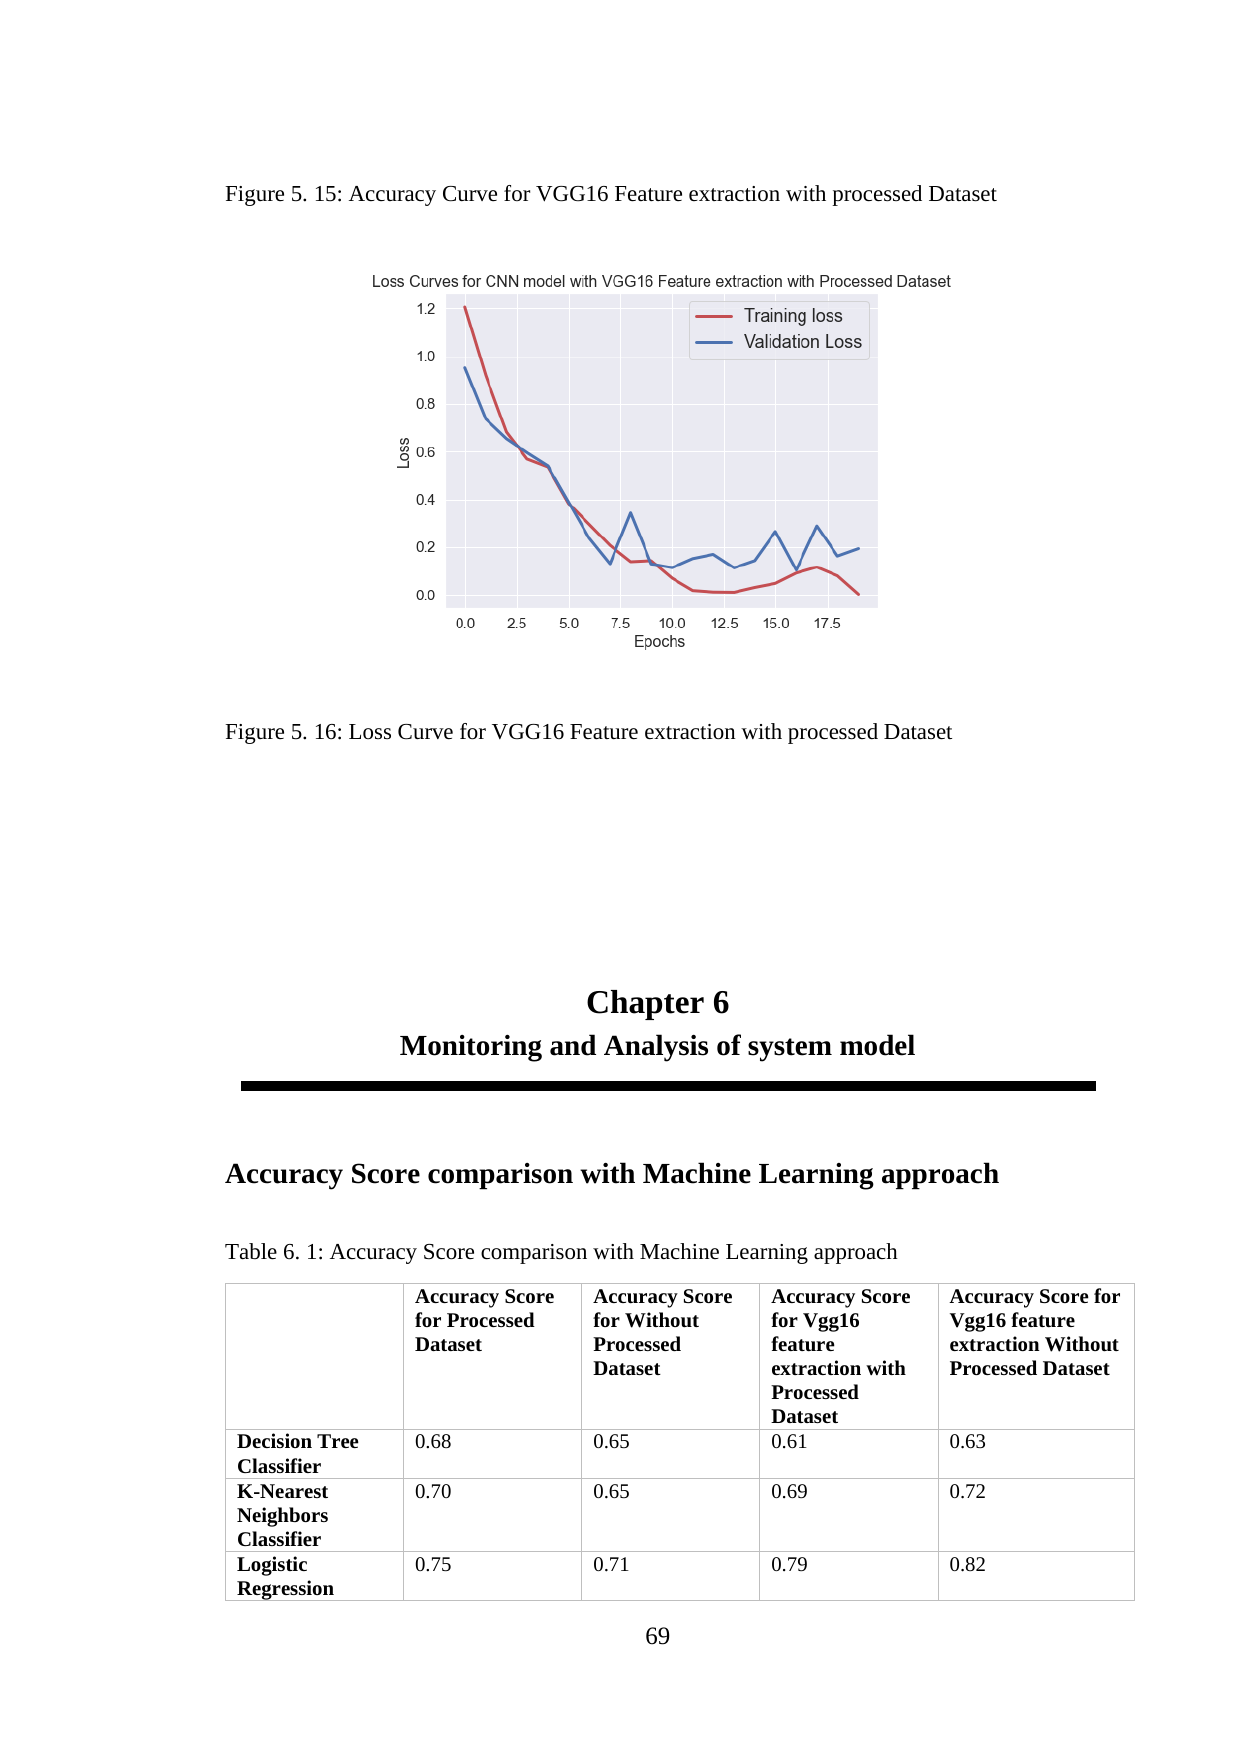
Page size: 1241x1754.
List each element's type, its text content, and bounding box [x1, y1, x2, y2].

table_cell Decision Tree Classifier [226, 1430, 403, 1478]
table_cell 0.75 [404, 1552, 581, 1600]
table_cell 0.61 [760, 1430, 938, 1478]
table_cell 0.65 [582, 1479, 759, 1551]
table_header Accuracy Score for Vgg16 feature extraction Without Processed Dataset [939, 1284, 1134, 1428]
subtitle Monitoring and Analysis of system model [225, 1028, 1090, 1061]
table_cell 0.69 [760, 1479, 938, 1551]
table_header Accuracy Score for Without Processed Dataset [582, 1284, 759, 1428]
table_header [226, 1284, 403, 1428]
table_cell 0.63 [939, 1430, 1134, 1478]
table_cell 0.70 [404, 1479, 581, 1551]
table_cell K-Nearest Neighbors Classifier [226, 1479, 403, 1551]
picture [366, 268, 957, 656]
table_cell 0.65 [582, 1430, 759, 1478]
table_cell 0.79 [760, 1552, 938, 1600]
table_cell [226, 1552, 403, 1600]
subtitle Accuracy Score comparison with Machine Learning approach [225, 1157, 1090, 1190]
text Figure 5. 15: Accuracy Curve for VGG16 Feature extraction with processed Dataset [225, 180, 1090, 206]
table_header Accuracy Score for Processed Dataset [404, 1284, 581, 1428]
table_cell 0.82 [939, 1552, 1134, 1600]
text Figure 5. 16: Loss Curve for VGG16 Feature extraction with processed Dataset [225, 718, 1090, 744]
table_cell 0.72 [939, 1479, 1134, 1551]
table_cell 0.68 [404, 1430, 581, 1478]
table_header Accuracy Score for Vgg16 feature extraction with Processed Dataset [760, 1284, 938, 1428]
text Table 6. 1: Accuracy Score comparison with Machine Learning approach [225, 1238, 1090, 1264]
subtitle Chapter 6 [225, 982, 1090, 1021]
table_cell 0.71 [582, 1552, 759, 1600]
